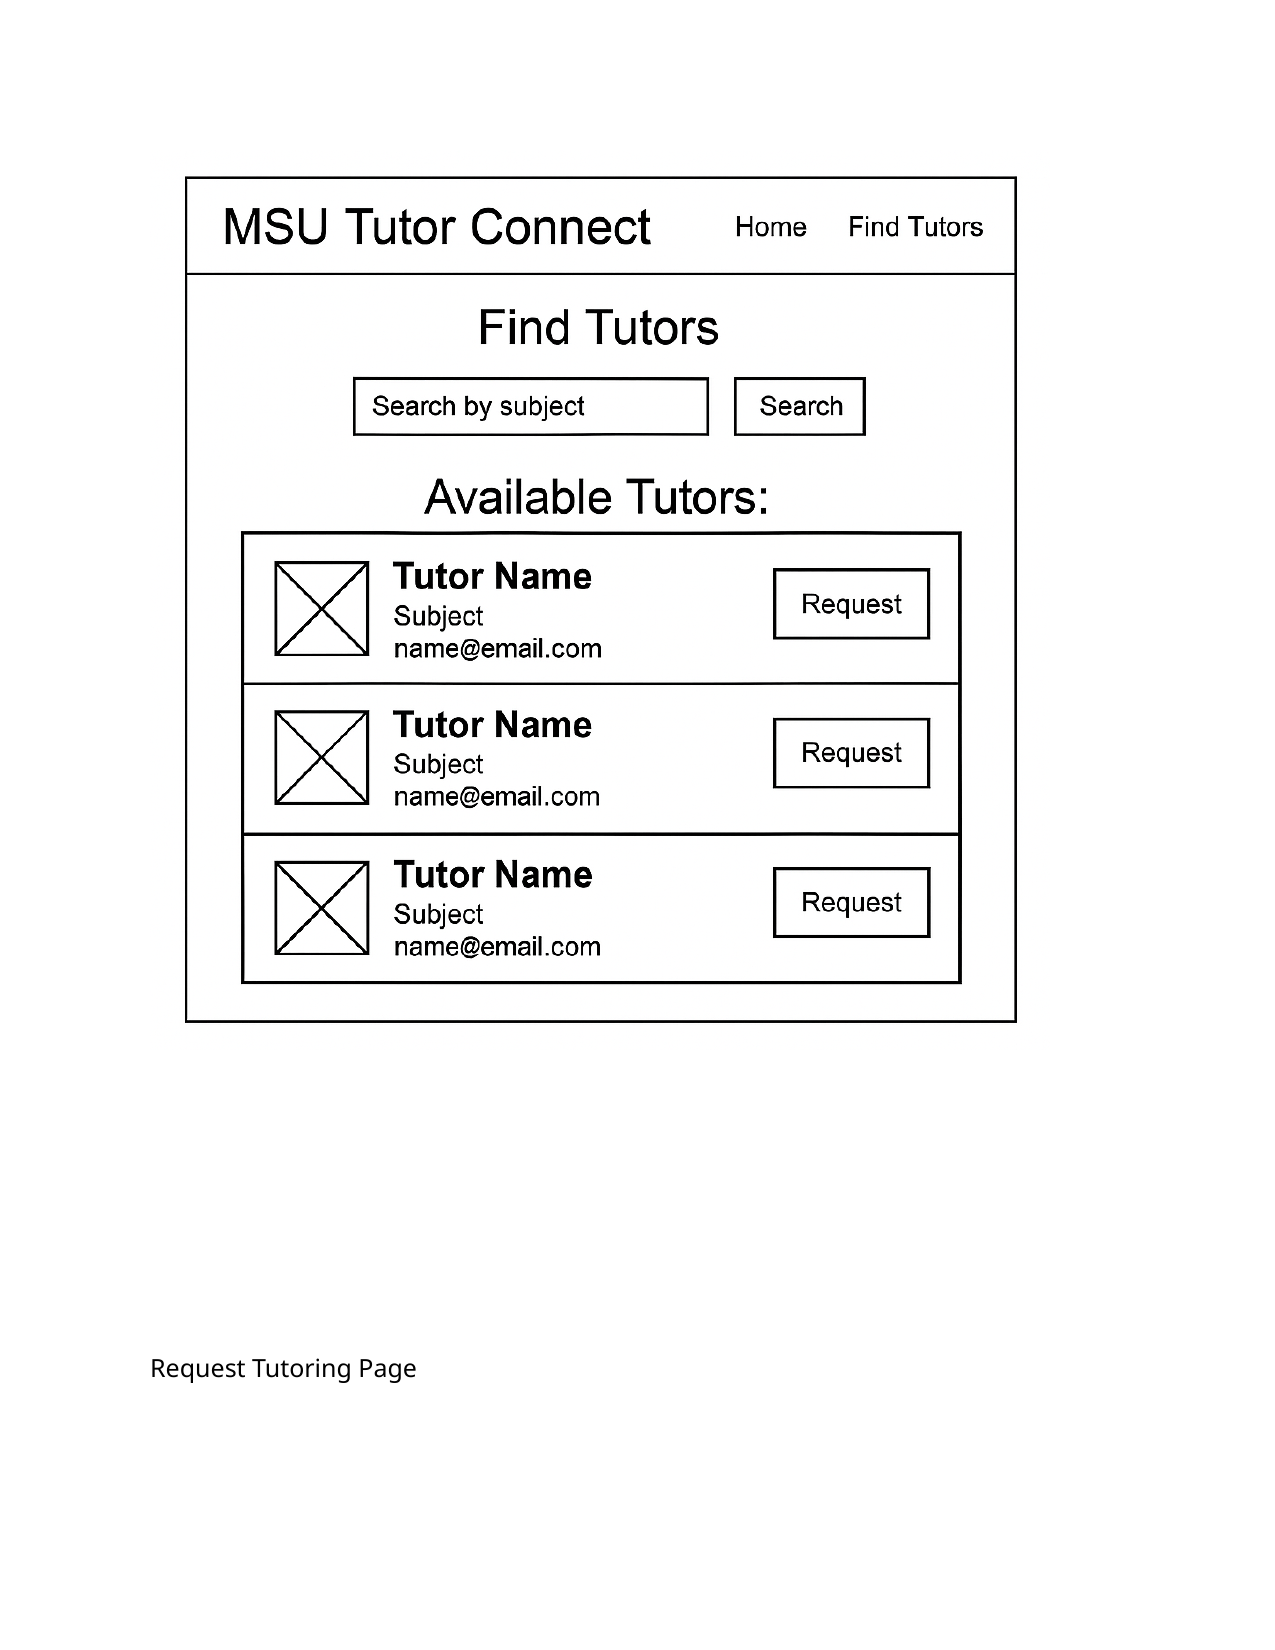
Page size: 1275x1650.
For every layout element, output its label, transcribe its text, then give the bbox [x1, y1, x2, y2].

text Request Tutoring Page [150, 1351, 1125, 1385]
picture [150, 150, 1050, 1050]
